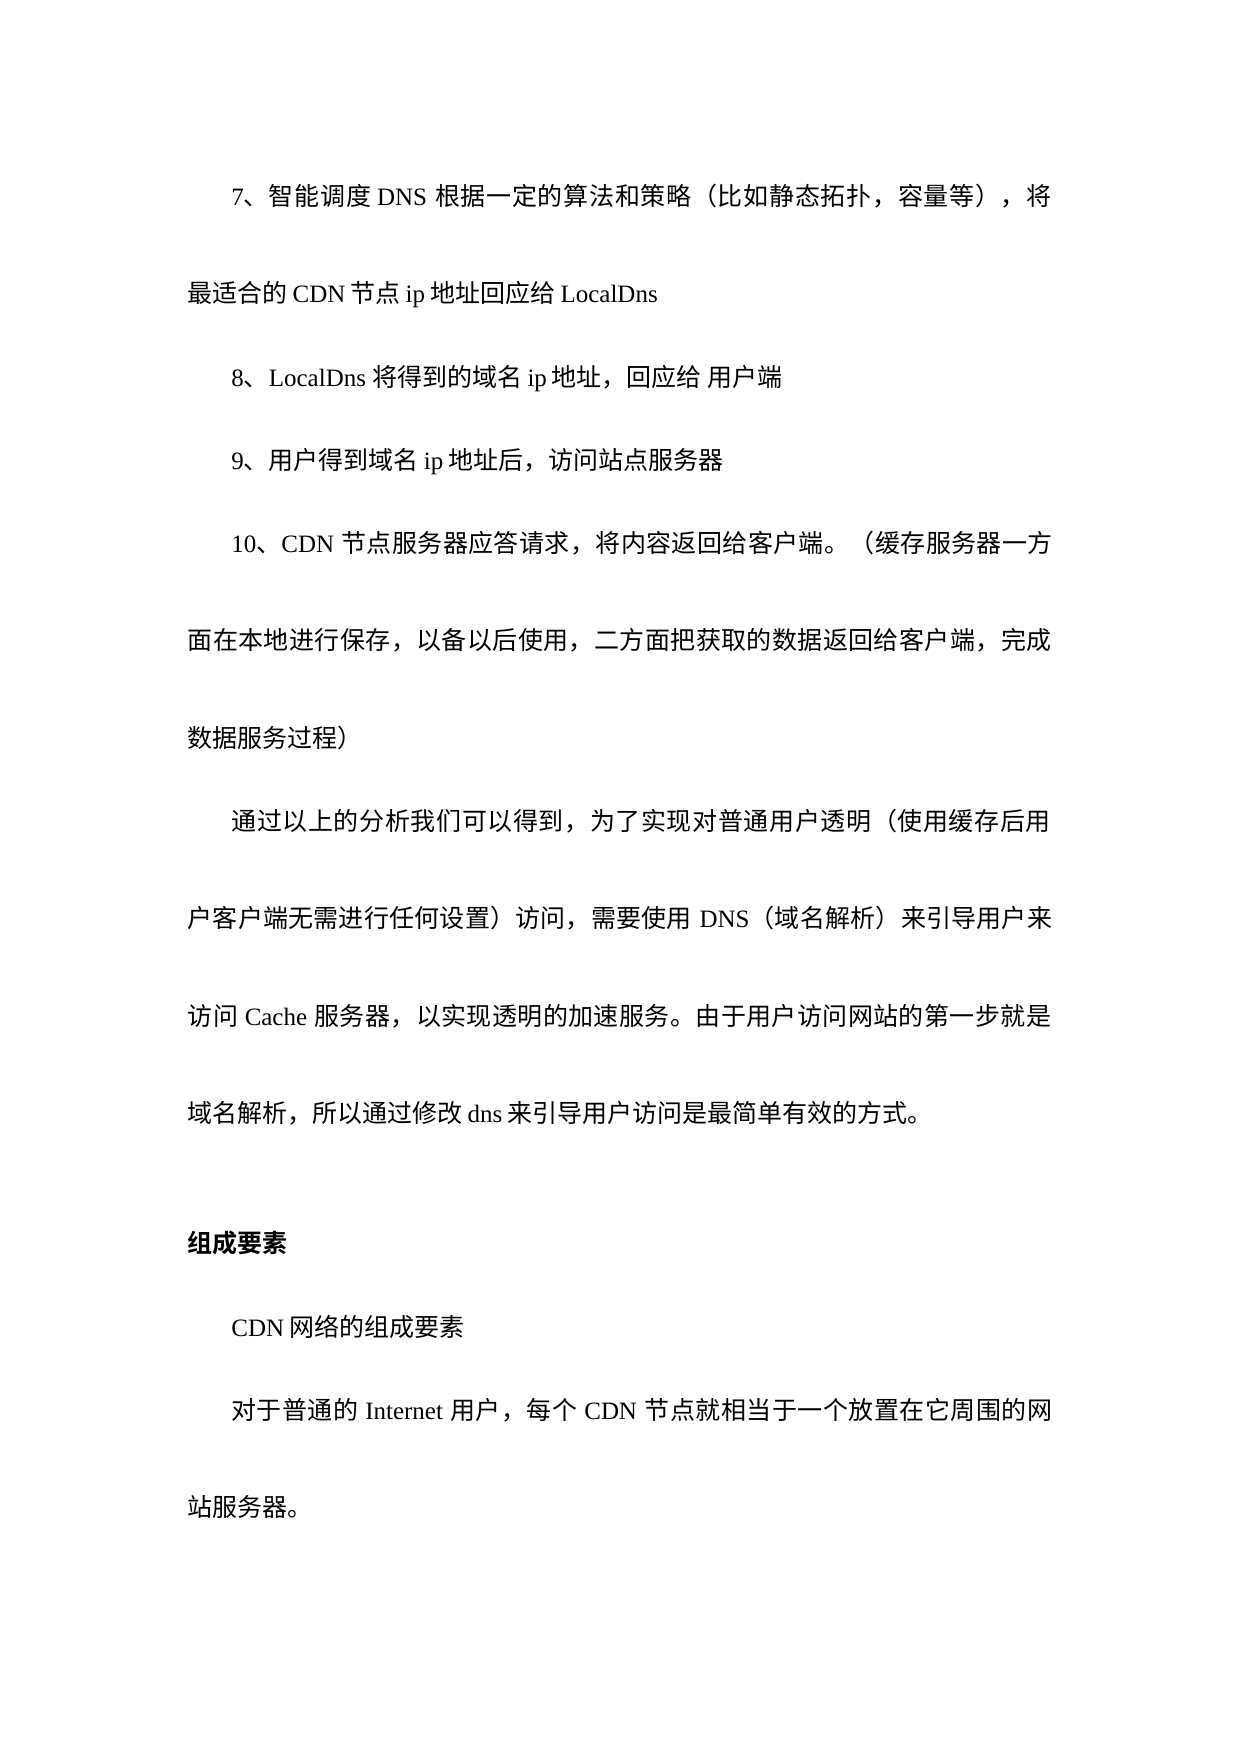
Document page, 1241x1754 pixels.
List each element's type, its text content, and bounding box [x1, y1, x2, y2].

list LocalDns 将得到的域名ip地址，回应给 用户端 [187, 343, 1053, 408]
list 智能调度DNS 根据一定的算法和策略（比如静态拓扑，容量等），将最适合的CDN节点ip地址回应给 LocalDns [187, 162, 1053, 324]
text CDN网络的组成要素 [187, 1293, 1053, 1358]
list CDN 节点服务器应答请求，将内容返回给客户端。（缓存服务器一方面在本地进行保存，以备以后使用，二方面把获取的数据返回给客户端，完成数据服务过程） [187, 509, 1053, 769]
text 通过以上的分析我们可以得到，为了实现对普通用户透明（使用缓存后用户客户端无需进行任何设置）访问，需要使用 DNS（域名解析）来引导用户来访问 Cache 服务器，以实现透明的加速服务。由于用户访问网站的第一步就是域名解析，所以通过修改dns来引导用户访问是最简单有效的方式。 [187, 787, 1053, 1144]
subtitle 组成要素 [187, 1209, 1053, 1274]
list 用户得到域名ip地址后，访问站点服务器 [187, 426, 1053, 491]
text 对于普通的 Internet 用户，每个 CDN 节点就相当于一个放置在它周围的网站服务器。 [187, 1376, 1053, 1538]
